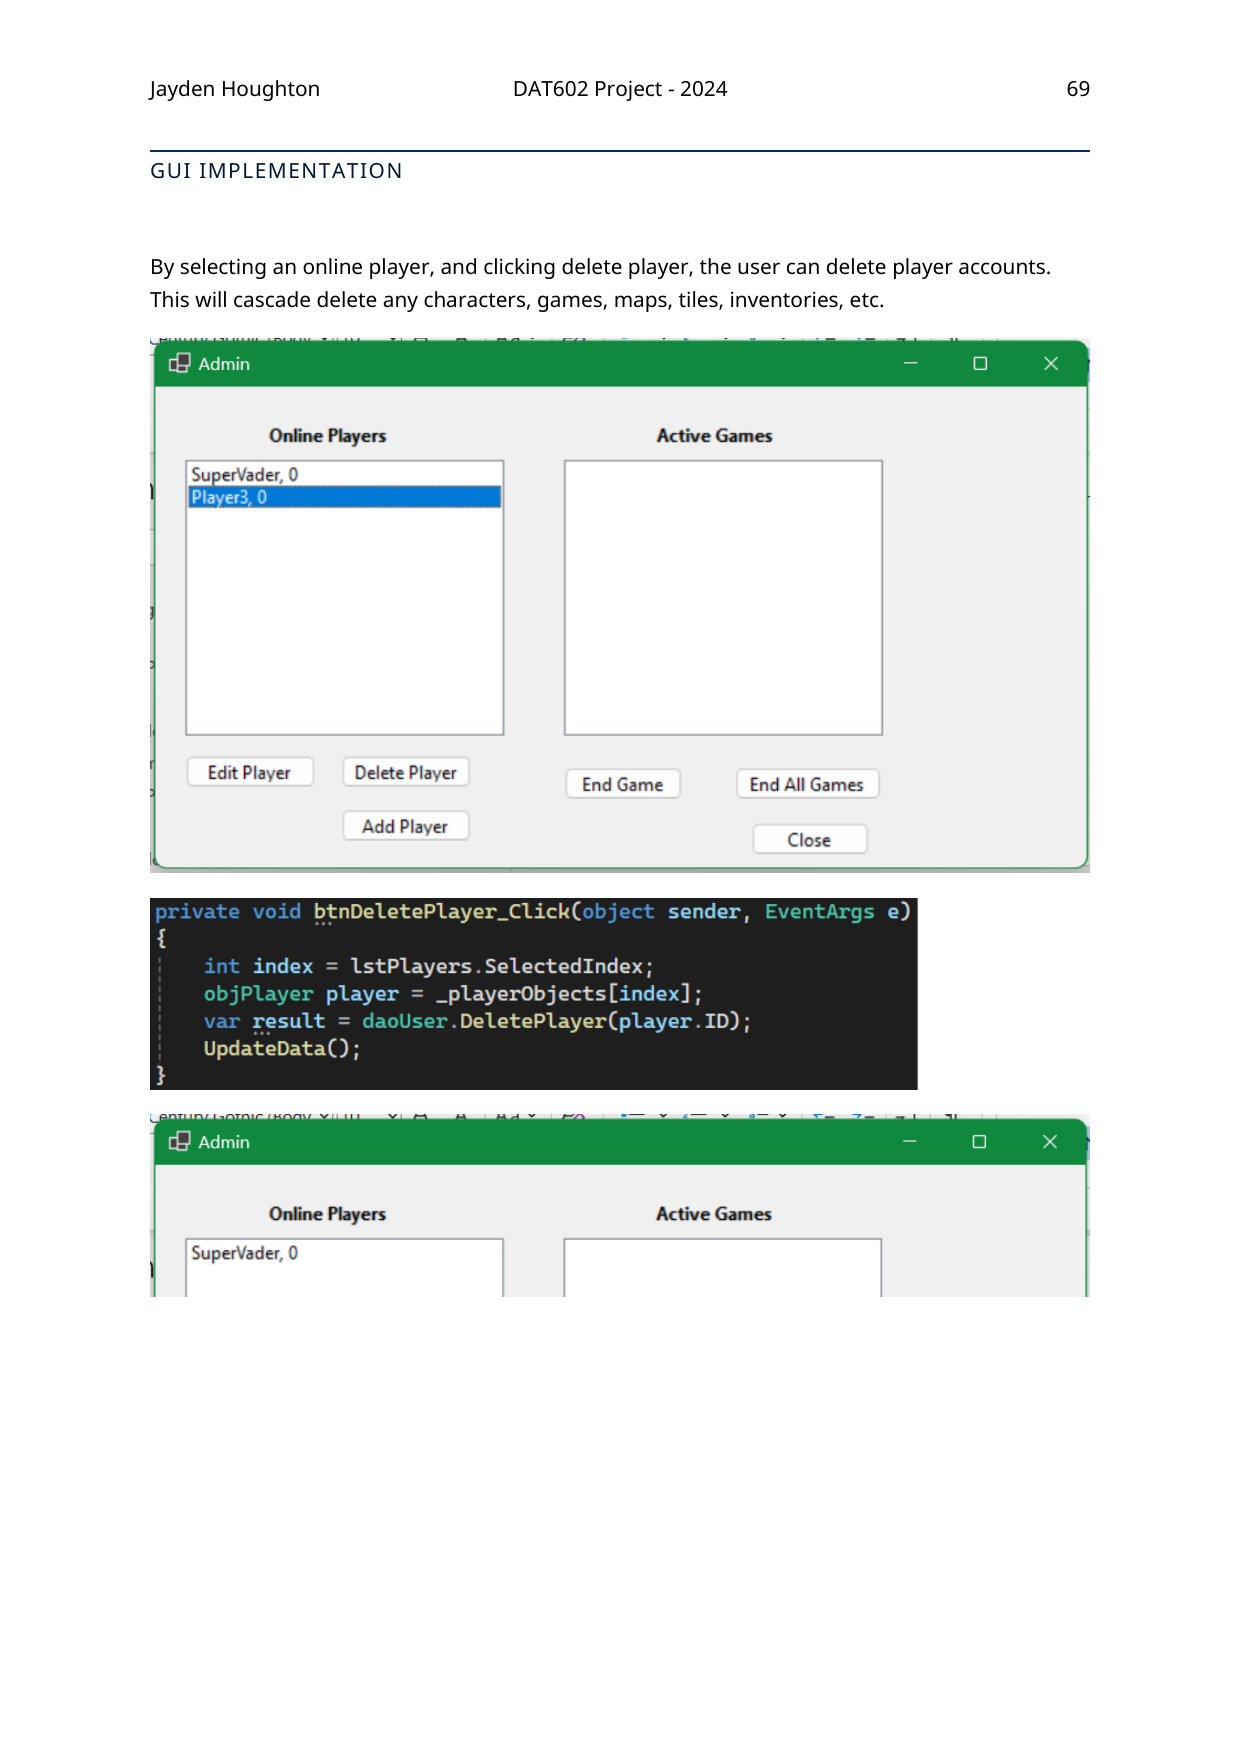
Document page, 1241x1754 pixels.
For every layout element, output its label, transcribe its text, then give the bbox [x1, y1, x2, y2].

picture [150, 898, 918, 1090]
picture [150, 1114, 1090, 1297]
picture [150, 338, 1091, 873]
text By selecting an online player, and clicking delete player, the user can delete player accounts. This will cascade delete any characters, games, maps, tiles, inventories, etc. [150, 252, 1090, 313]
subtitle GUI Implementation [150, 152, 1090, 184]
